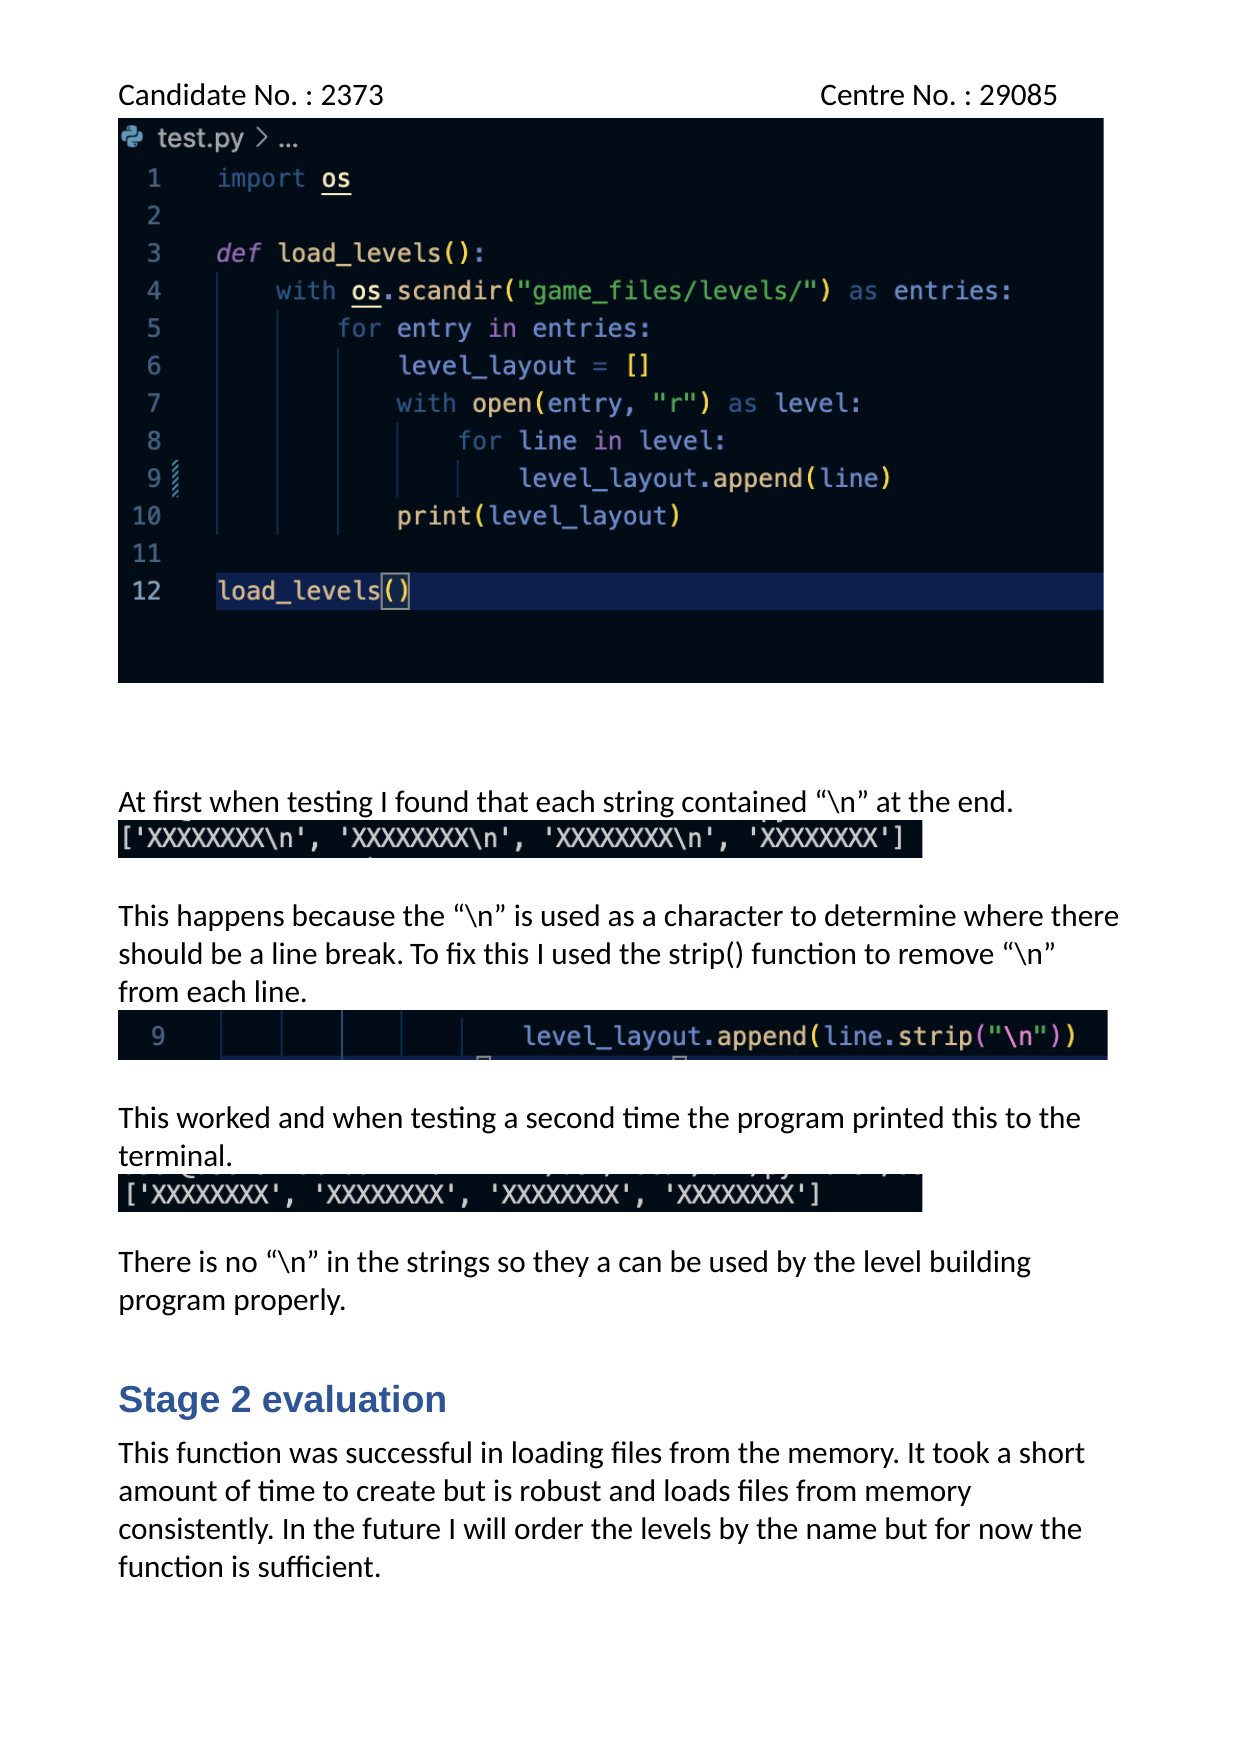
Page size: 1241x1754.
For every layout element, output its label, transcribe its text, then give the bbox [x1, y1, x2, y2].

picture [118, 118, 1104, 683]
picture [118, 1010, 1108, 1060]
picture [118, 1174, 923, 1212]
picture [118, 820, 923, 858]
text This happens because the “\n” is used as a character to determine where there should be a line break. To fix this I used the strip() function to remove “\n” from each line. [118, 896, 1122, 1010]
text At first when testing I found that each string contained “\n” at the end. [118, 782, 1122, 820]
text This function was successful in loading files from the memory. It took a short amount of time to create but is robust and loads files from memory consistently. In the future I will order the levels by the name but for now the function is sufficient. [118, 1433, 1122, 1586]
text This worked and when testing a second time the program printed this to the terminal. [118, 1098, 1122, 1174]
subtitle Stage 2 evaluation [118, 1378, 1122, 1421]
text There is no “\n” in the strings so they a can be used by the level building program properly. [118, 1242, 1122, 1319]
